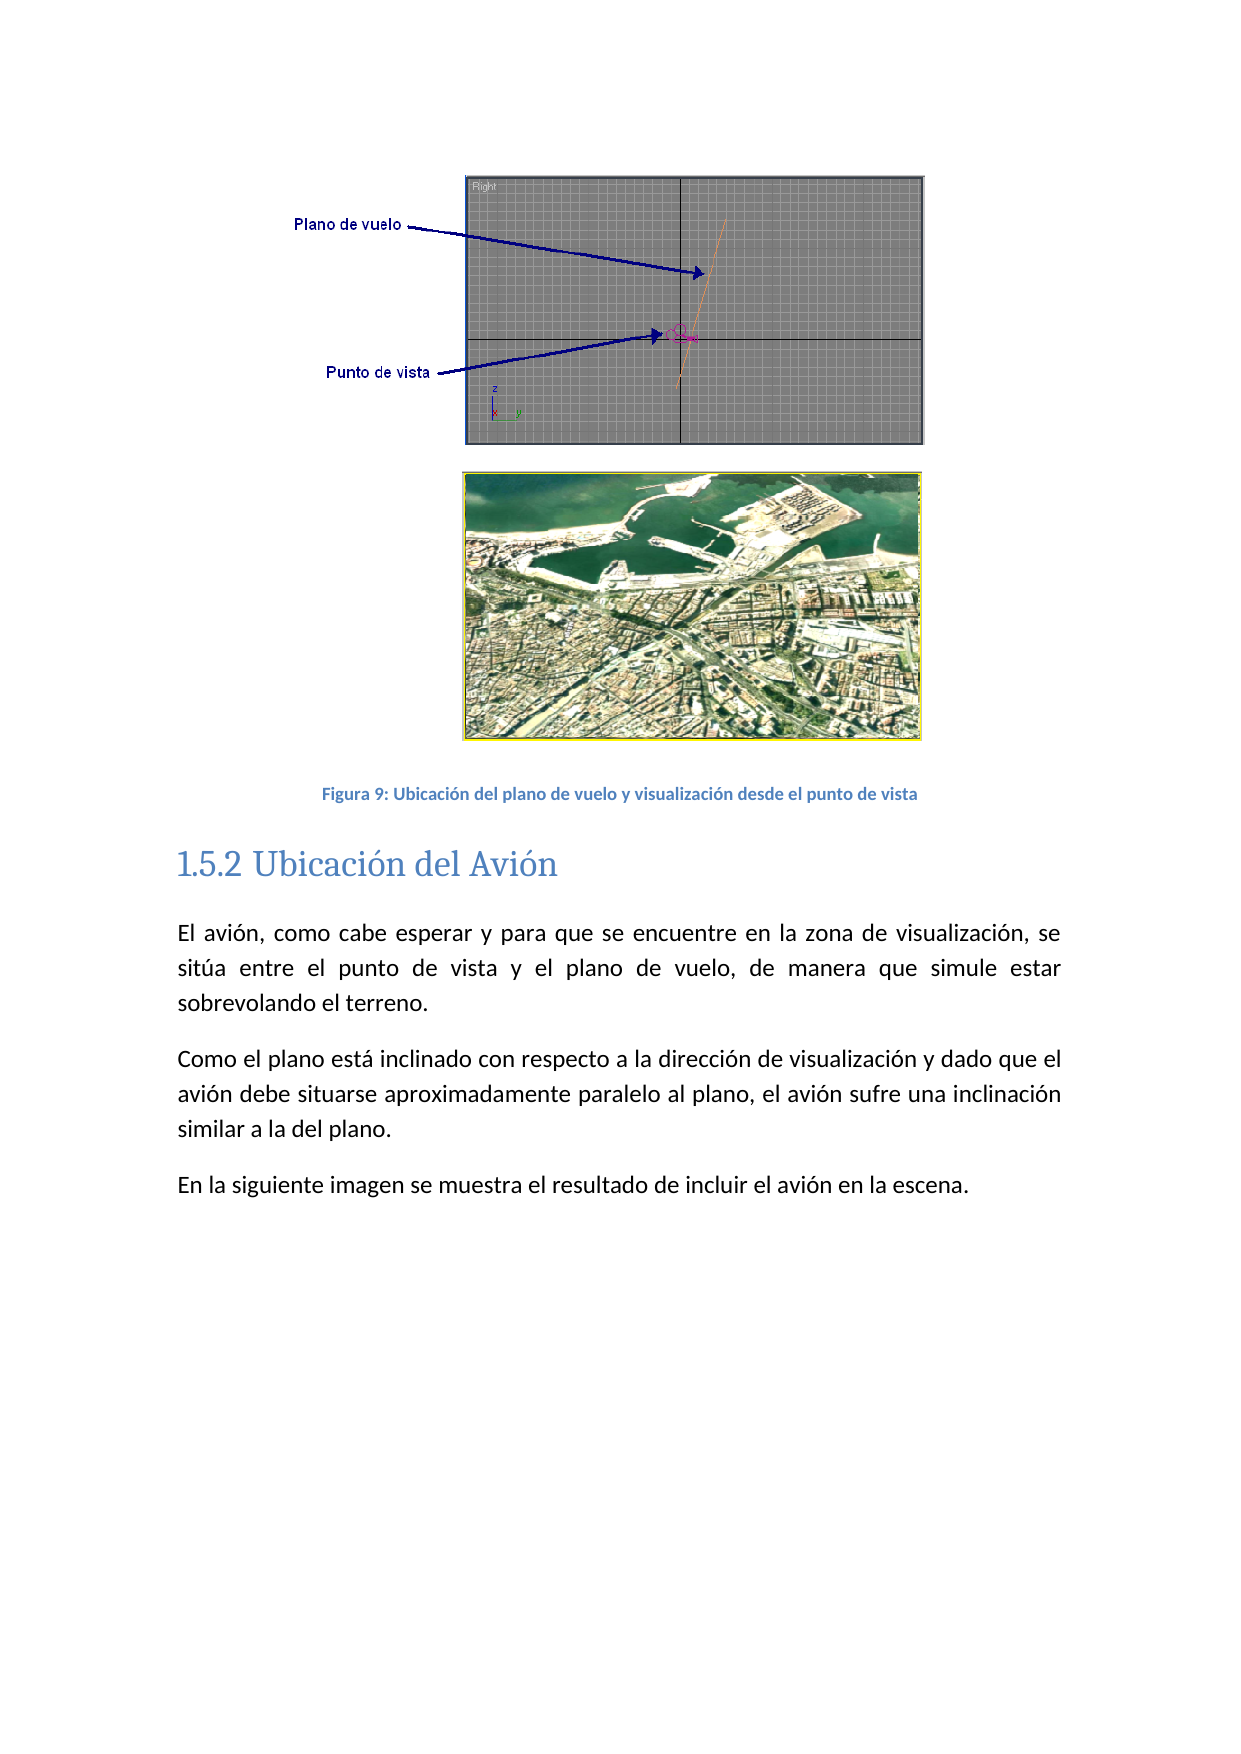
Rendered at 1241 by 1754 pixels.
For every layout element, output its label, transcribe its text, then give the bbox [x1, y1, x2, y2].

picture [278, 147, 962, 757]
text Como el plano está inclinado con respecto a la dirección de visualización y dado que el avión debe situarse aproximadamente paralelo al plano, el avión sufre una inclinación similar a la del plano. [177, 1043, 1063, 1144]
text El avión, como cabe esperar y para que se encuentre en la zona de visualización, se sitúa entre el punto de vista y el plano de vuelo, de manera que simule estar sobrevolando el terreno. [177, 917, 1063, 1018]
subtitle Ubicación del Avión [177, 843, 1063, 886]
text En la siguiente imagen se muestra el resultado de incluir el avión en la escena. [177, 1169, 1063, 1199]
